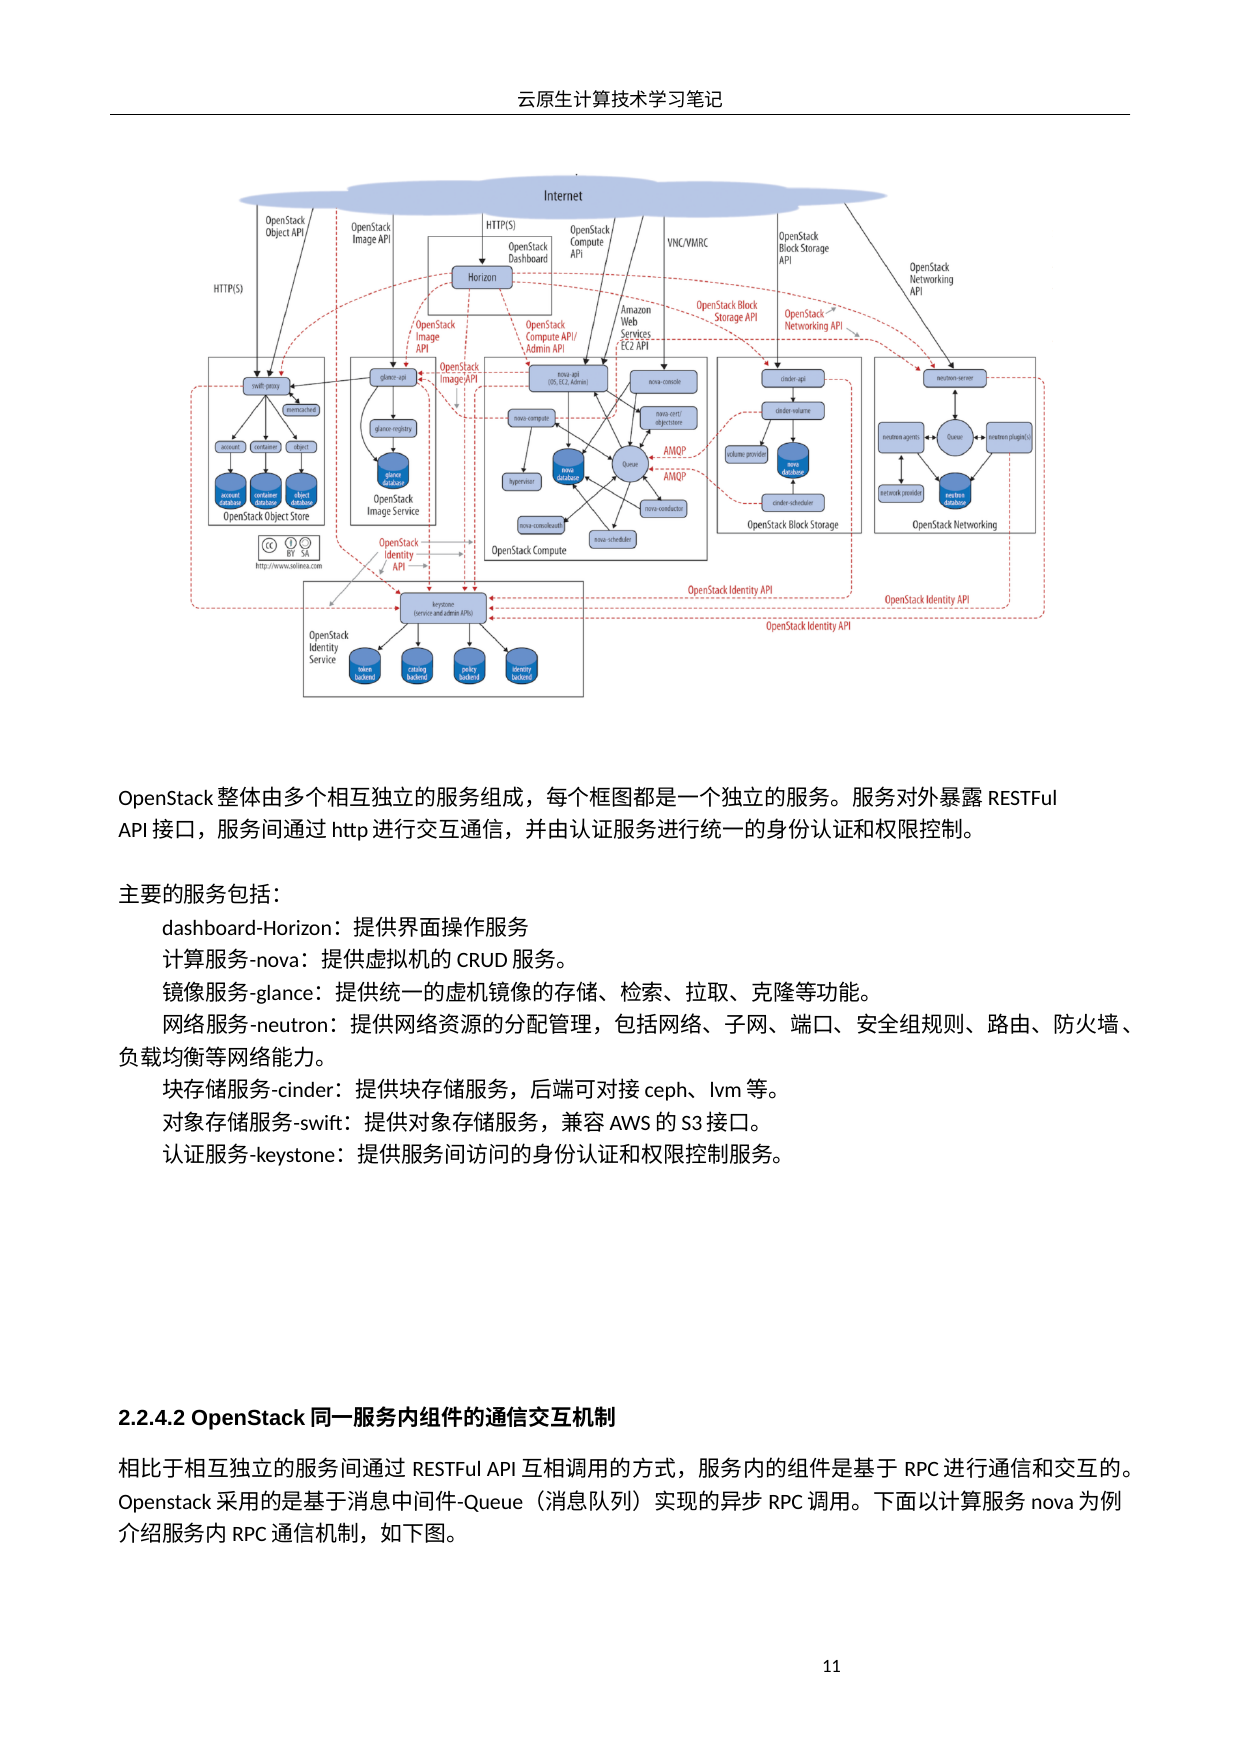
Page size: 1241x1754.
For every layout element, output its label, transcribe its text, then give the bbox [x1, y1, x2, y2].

text 块存储服务-cinder：提供块存储服务，后端可对接ceph、lvm等。 [118, 1072, 1122, 1104]
text 相比于相互独立的服务间通过RESTFul API互相调用的方式，服务内的组件是基于RPC进行通信和交互的。Openstack采用的是基于消息中间件-Queue（消息队列）实现的异步RPC调用。下面以计算服务nova为例介绍服务内RPC通信机制，如下图。 [118, 1451, 1122, 1548]
text 对象存储服务-swift：提供对象存储服务，兼容AWS的S3接口。 [118, 1104, 1122, 1137]
subtitle 2.2.4.2 OpenStack同一服务内组件的通信交互机制 [118, 1399, 1122, 1432]
text 镜像服务-glance：提供统一的虚机镜像的存储、检索、拉取、克隆等功能。 [118, 974, 1122, 1007]
text API接口，服务间通过http进行交互通信，并由认证服务进行统一的身份认证和权限控制。 [118, 812, 1122, 844]
text 计算服务-nova：提供虚拟机的CRUD服务。 [118, 942, 1122, 974]
text OpenStack整体由多个相互独立的服务组成，每个框图都是一个独立的服务。服务对外暴露RESTFul [118, 779, 1122, 812]
text 认证服务-keystone：提供服务间访问的身份认证和权限控制服务。 [118, 1137, 1122, 1169]
picture [187, 162, 1053, 706]
text dashboard-Horizon：提供界面操作服务 [118, 909, 1122, 942]
text 主要的服务包括： [118, 877, 1122, 909]
text 网络服务-neutron：提供网络资源的分配管理，包括网络、子网、端口、安全组规则、路由、防火墙、负载均衡等网络能力。 [118, 1007, 1122, 1072]
